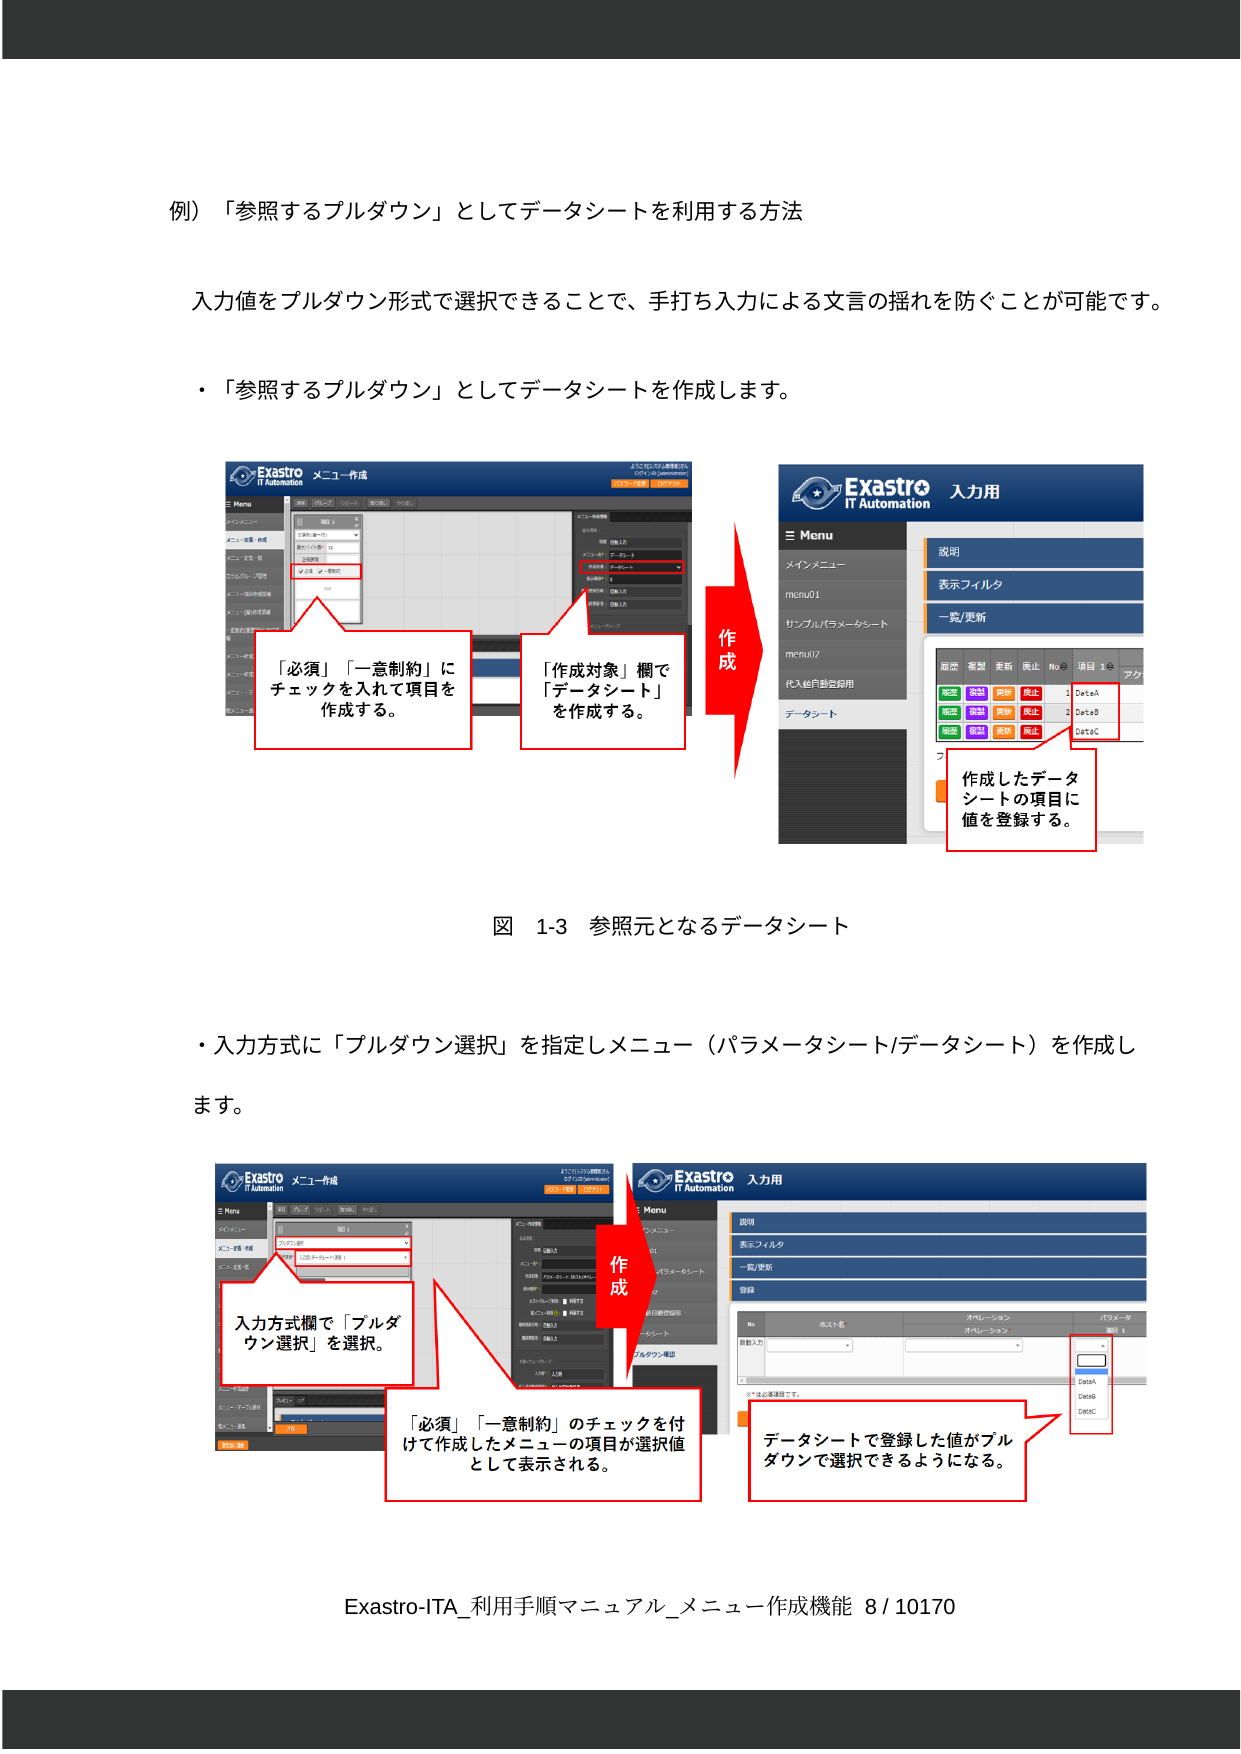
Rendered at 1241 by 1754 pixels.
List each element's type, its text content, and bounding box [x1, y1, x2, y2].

picture [217, 453, 1152, 859]
text 例）「参照するプルダウン」としてデータシートを利用する方法 [169, 180, 1152, 240]
text 入力値をプルダウン形式で選択できることで、手打ち入力による文言の揺れを防ぐことが可能です。 [191, 270, 1152, 329]
picture [2, 1690, 1241, 1749]
text 図 1-3 参照元となるデータシート [191, 895, 1152, 955]
text ・「参照するプルダウン」としてデータシートを作成します。 [191, 359, 1152, 419]
text ・入力方式に「プルダウン選択」を指定しメニュー（パラメータシート/データシート）を作成します。 [191, 1014, 1152, 1134]
picture [2, 0, 1241, 59]
picture [207, 1158, 1153, 1507]
